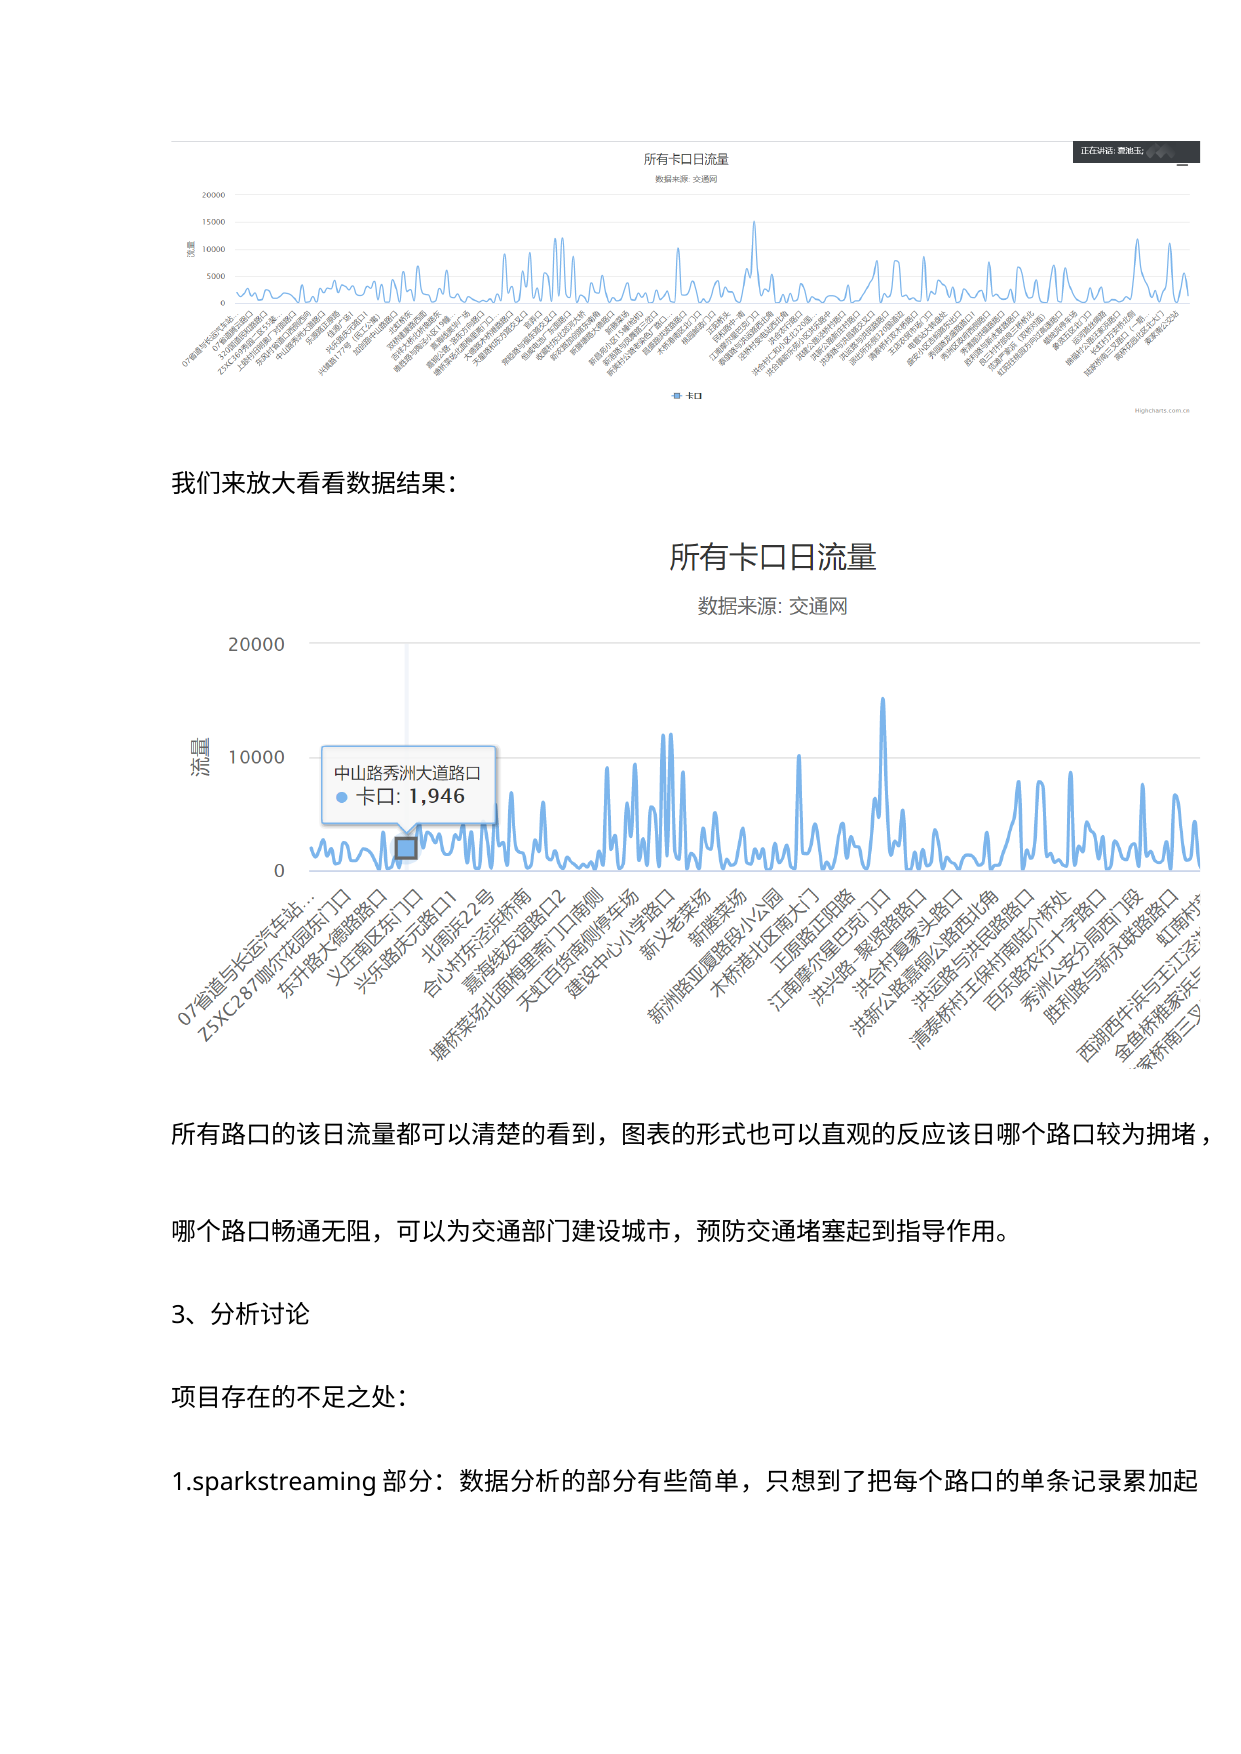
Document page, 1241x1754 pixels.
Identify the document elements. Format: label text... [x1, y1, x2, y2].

text 所有路口的该日流量都可以清楚的看到，图表的形式也可以直观的反应该日哪个路口较为拥堵，哪个路口畅通无阻，可以为交通部门建设城市，预防交通堵塞起到指导作用。 [171, 1100, 1200, 1262]
text 我们来放大看看数据结果： [171, 449, 1200, 514]
text 项目存在的不足之处： [171, 1363, 1200, 1428]
picture [171, 141, 1200, 414]
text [171, 1447, 1200, 1512]
picture [171, 532, 1200, 1069]
text 3、分析讨论 [171, 1280, 1200, 1345]
